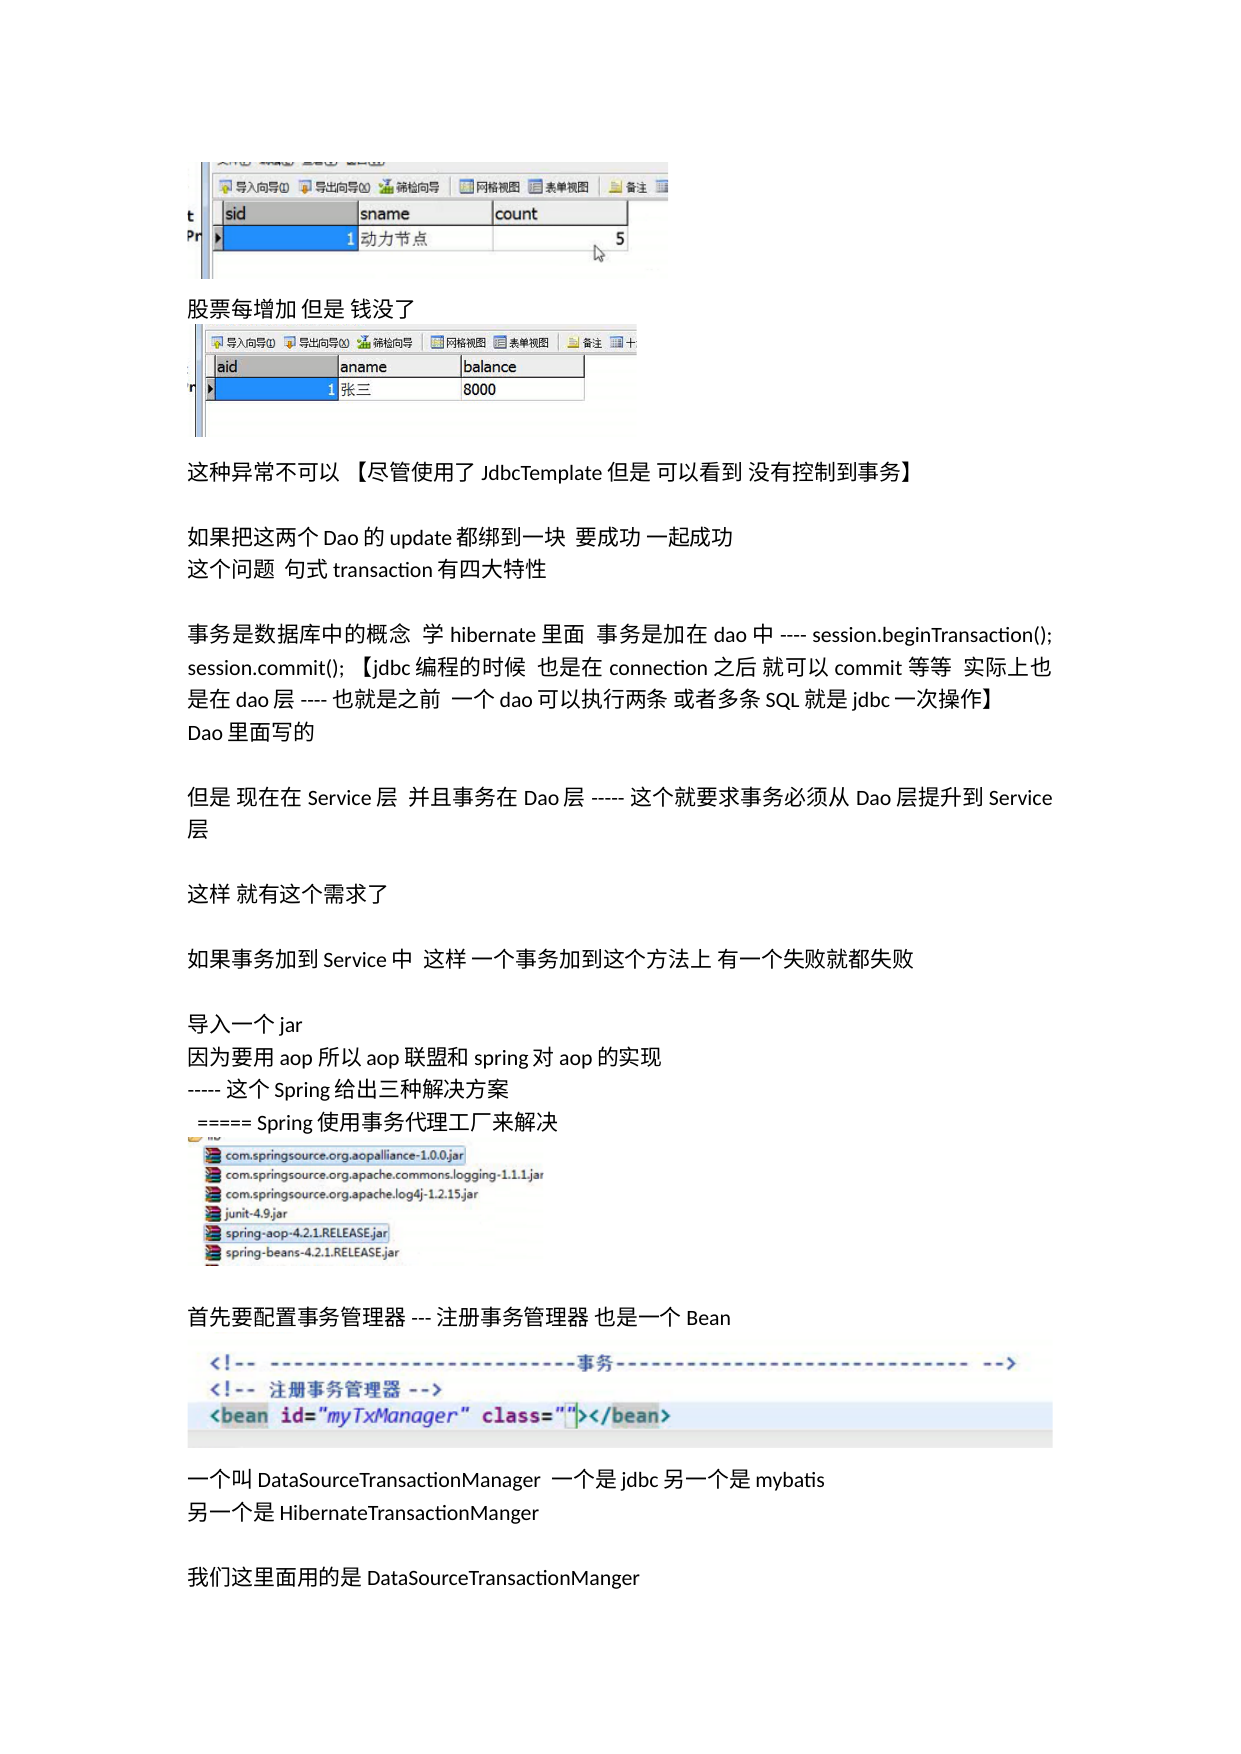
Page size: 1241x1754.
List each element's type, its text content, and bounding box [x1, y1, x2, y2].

text 但是 现在在Service层 并且事务在Dao层 ----- 这个就要求事务必须从Dao层提升到Service层 [187, 779, 1053, 844]
text 因为要用aop 所以aop联盟和spring对aop的实现 [187, 1039, 1053, 1072]
text 另一个是HibernateTransactionManger [187, 1494, 1053, 1527]
text ----- 这个Spring给出三种解决方案 [187, 1072, 1053, 1104]
text 股票每增加 但是 钱没了 [187, 292, 1053, 324]
text 一个叫DataSourceTransactionManager 一个是jdbc 另一个是mybatis [187, 1462, 1053, 1494]
picture [187, 162, 669, 279]
text ===== Spring使用事务代理工厂来解决 [187, 1104, 1053, 1137]
picture [187, 1332, 1053, 1448]
picture [187, 1137, 544, 1266]
text 如果把这两个Dao的update都绑到一块 要成功 一起成功 [187, 519, 1053, 552]
text 导入一个jar [187, 1007, 1053, 1039]
picture [187, 324, 637, 437]
text 事务是数据库中的概念 学hibernate里面 事务是加在dao中 ---- session.beginTransaction(); session.commit(); 【jdbc编程的时候 也是在connection之后 就可以commit 等等 实际上也是在dao层 ---- 也就是之前 一个dao可以执行两条 或者多条SQL 就是jdbc一次操作】 [187, 617, 1053, 714]
text 这种异常不可以 【尽管使用了JdbcTemplate 但是 可以看到 没有控制到事务】 [187, 454, 1053, 487]
text Dao里面写的 [187, 714, 1053, 747]
text 这个问题 句式transaction有四大特性 [187, 552, 1053, 584]
text 这样 就有这个需求了 [187, 877, 1053, 909]
text 首先要配置事务管理器 --- 注册事务管理器 也是一个Bean [187, 1299, 1053, 1332]
text 如果事务加到Service中 这样 一个事务加到这个方法上 有一个失败就都失败 [187, 942, 1053, 974]
text 我们这里面用的是DataSourceTransactionManger [187, 1559, 1053, 1592]
